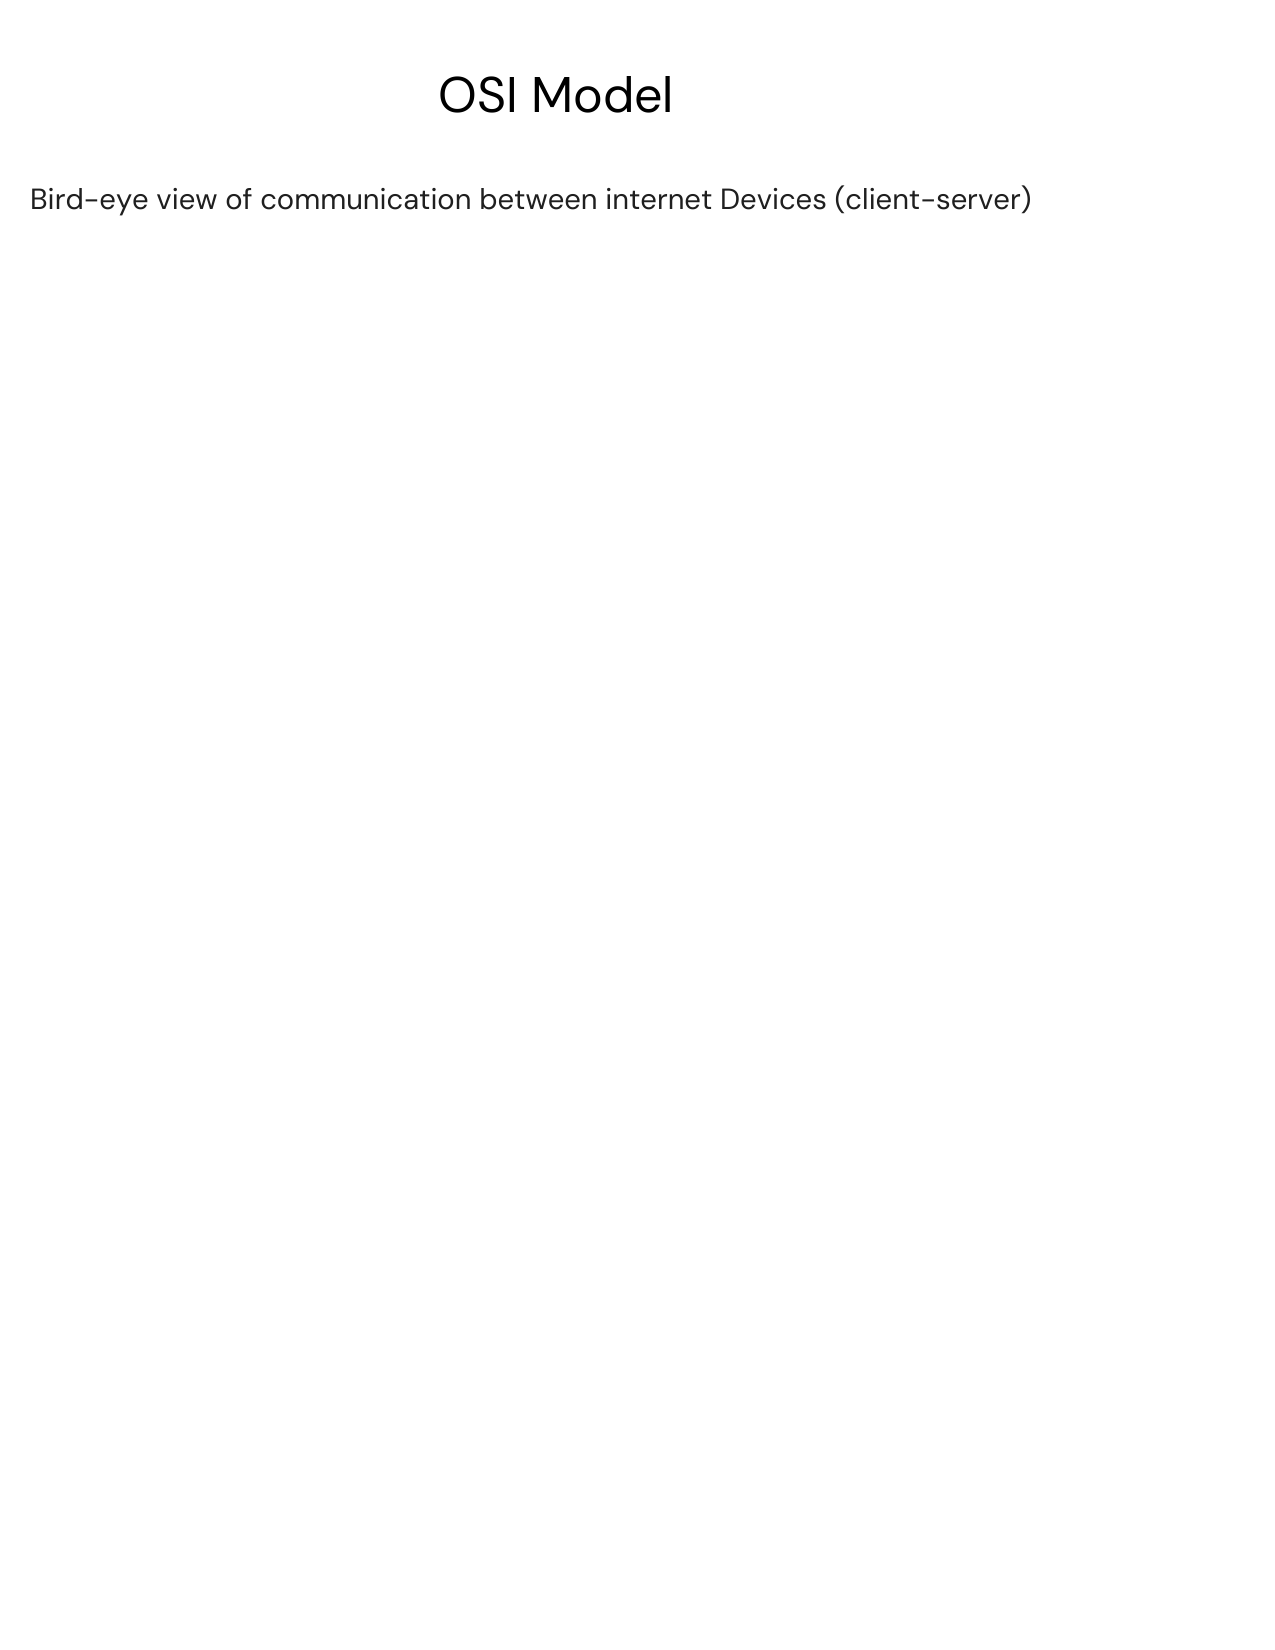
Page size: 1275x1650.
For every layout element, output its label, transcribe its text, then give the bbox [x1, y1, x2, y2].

subtitle OSI Model [30, 63, 1082, 128]
text Bird-eye view of communication between internet Devices (client-server) [30, 180, 1245, 218]
